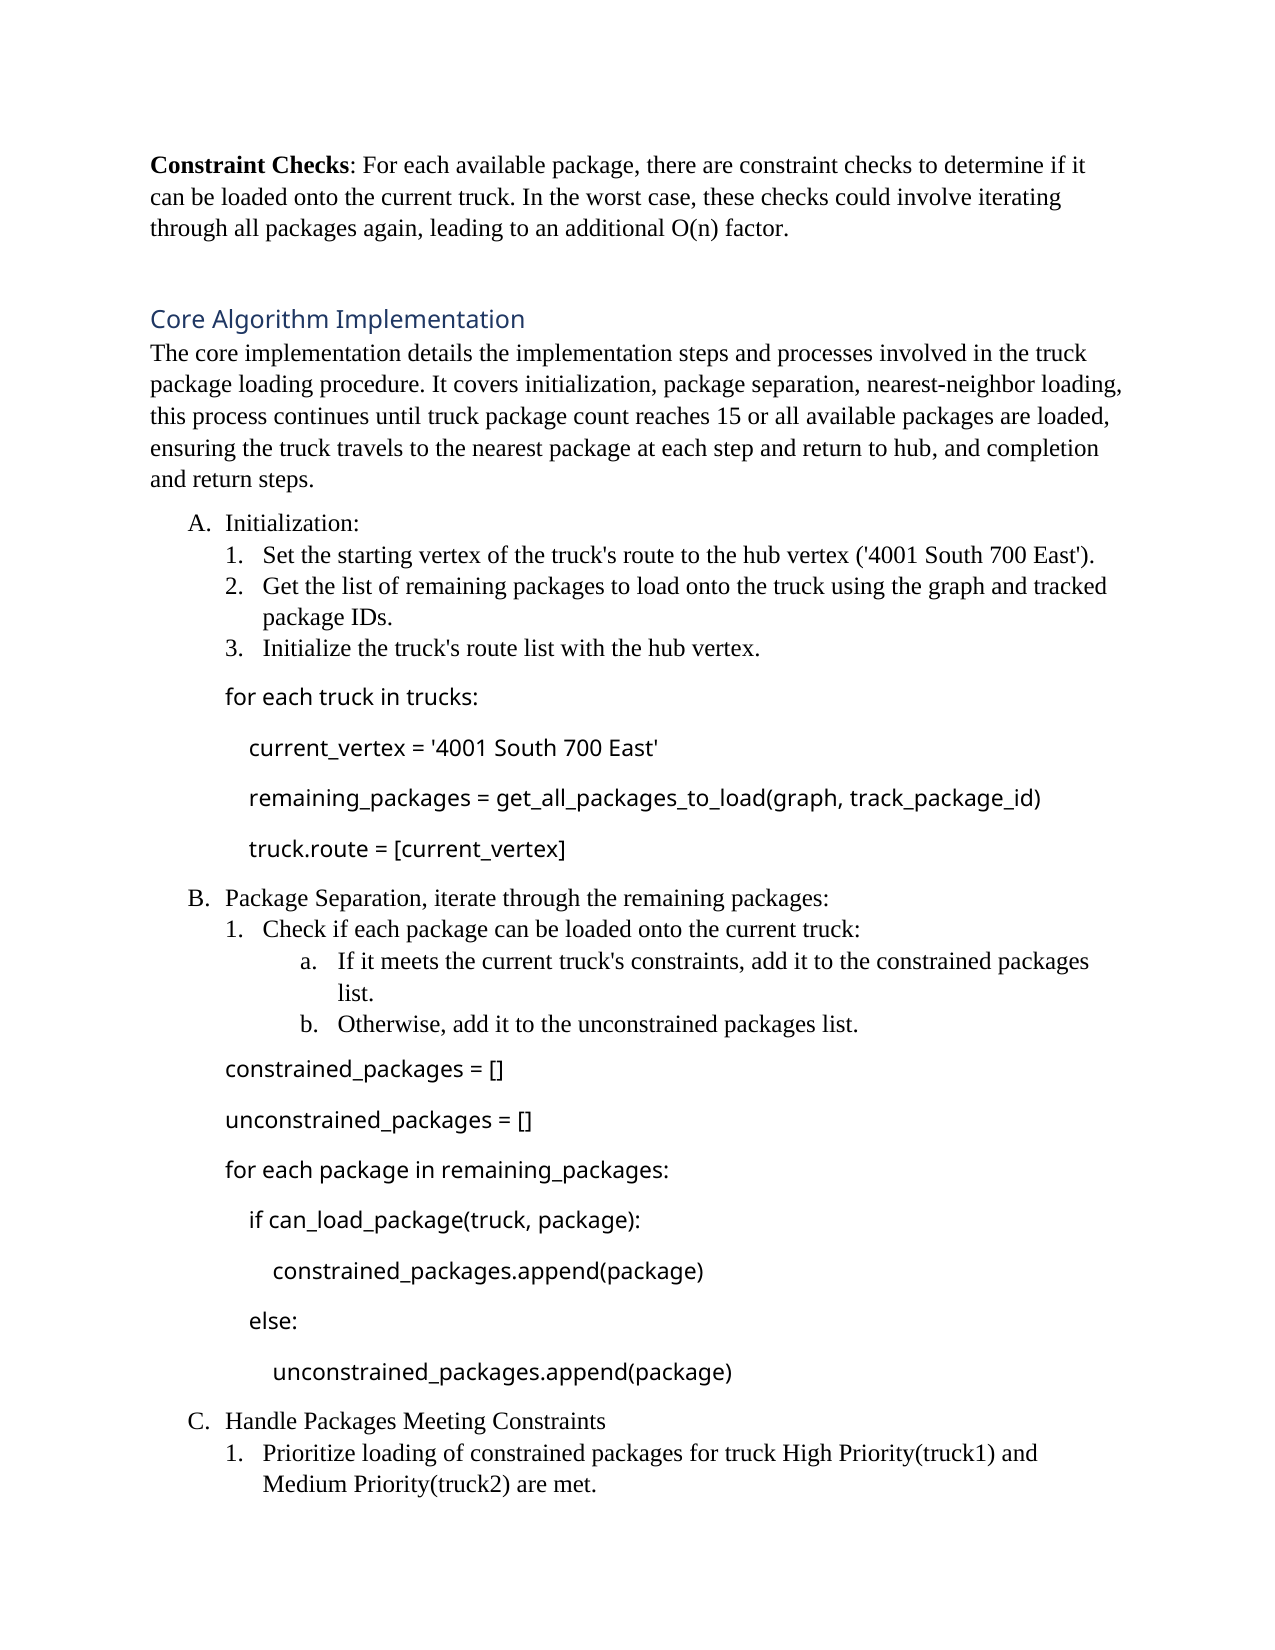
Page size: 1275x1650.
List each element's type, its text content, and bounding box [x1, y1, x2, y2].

text unconstrained_packages.append(package) [225, 1356, 1125, 1387]
text constrained_packages = [] [225, 1053, 1125, 1084]
text remaining_packages = get_all_packages_to_load(graph, track_package_id) [225, 782, 1125, 813]
text for each package in remaining_packages: [225, 1154, 1125, 1185]
list Handle Packages Meeting Constraints [187, 1406, 1125, 1435]
list Check if each package can be loaded onto the current truck: [225, 914, 1125, 943]
list Get the list of remaining packages to load onto the truck using the graph and tracked package IDs. [225, 571, 1125, 631]
text if can_load_package(truck, package): [225, 1204, 1125, 1236]
text Constraint Checks: For each available package, there are constraint checks to determine if it can be loaded onto the current truck. In the worst case, these checks could involve iterating through all packages again, leading to an additional O(n) factor. [150, 150, 1125, 242]
list Initialization: [187, 508, 1125, 537]
subtitle Core Algorithm Implementation [150, 301, 1125, 335]
text The core implementation details the implementation steps and processes involved in the truck package loading procedure. It covers initialization, package separation, nearest-neighbor loading, this process continues until truck package count reaches 15 or all available packages are loaded, ensuring the truck travels to the nearest package at each step and return to hub, and completion and return steps. [150, 338, 1125, 493]
text else: [225, 1305, 1125, 1337]
text current_vertex = '4001 South 700 East' [225, 732, 1125, 763]
list Set the starting vertex of the truck's route to the hub vertex ('4001 South 700 East'). [225, 540, 1125, 569]
list If it meets the current truck's constraints, add it to the constrained packages list. [300, 946, 1125, 1006]
list Initialize the truck's route list with the hub vertex. [225, 633, 1125, 662]
text constrained_packages.append(package) [225, 1255, 1125, 1286]
text truck.route = [current_vertex] [225, 832, 1125, 864]
list Package Separation, iterate through the remaining packages: [187, 883, 1125, 912]
list Prioritize loading of constrained packages for truck High Priority(truck1) and Medium Priority(truck2) are met. [225, 1438, 1125, 1498]
text for each truck in trucks: [225, 681, 1125, 712]
list Otherwise, add it to the unconstrained packages list. [300, 1009, 1125, 1038]
text unconstrained_packages = [] [225, 1104, 1125, 1135]
